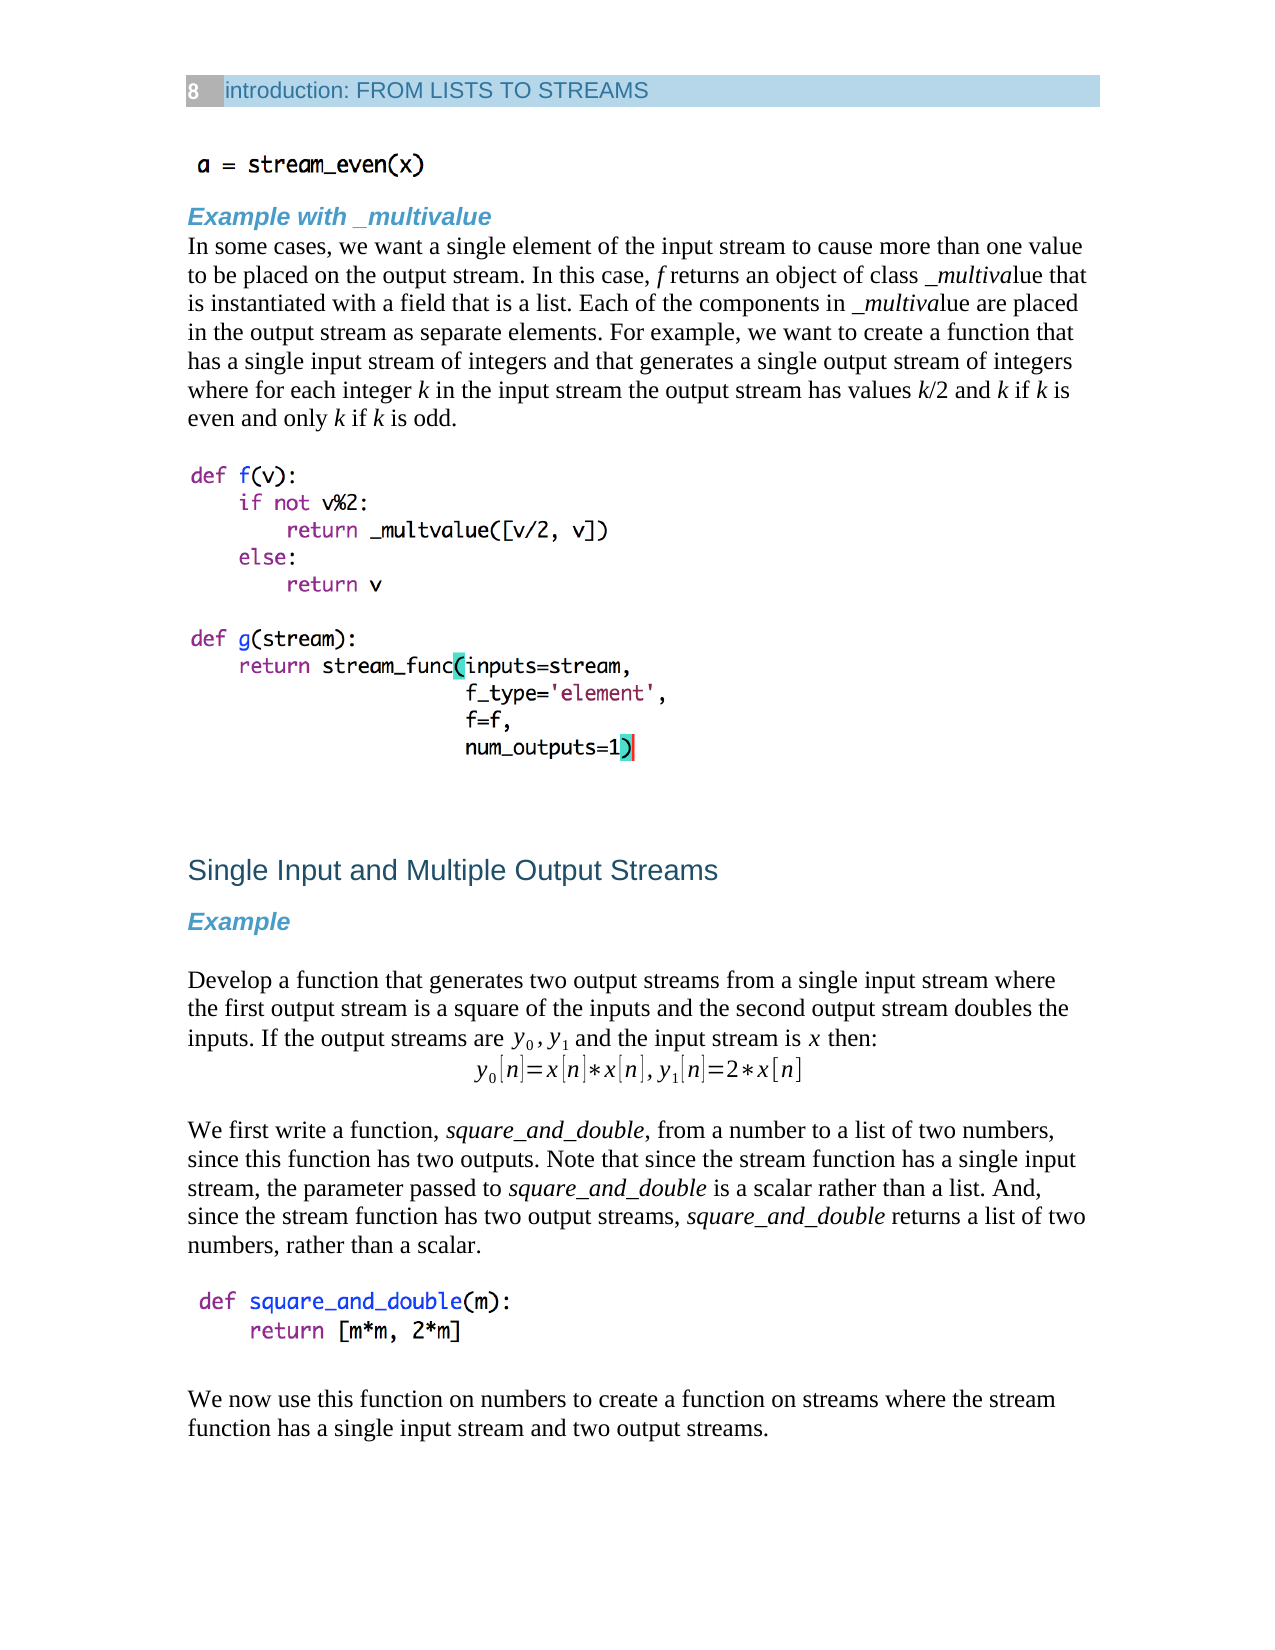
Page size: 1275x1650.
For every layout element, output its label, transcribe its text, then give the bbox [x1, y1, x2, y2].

picture [187, 461, 672, 775]
text In some cases, we want a single element of the input stream to cause more than one value to be placed on the output stream. In this case, f returns an object of class _multivalue that is instantiated with a field that is a list. Each of the components in _multivalue are placed in the output stream as separate elements. For example, we want to create a function that has a single input stream of integers and that generates a single output stream of integers where for each integer k in the input stream the output stream has values k/2 and k if k is even and only k if k is odd. [187, 231, 1087, 432]
picture [187, 150, 435, 182]
text Develop a function that generates two output streams from a single input stream where the first output stream is a square of the inputs and the second output stream doubles the inputs. If the output streams are and the input stream is then: [187, 965, 1087, 1054]
subtitle Example with _multivalue [187, 202, 1087, 231]
text We now use this function on numbers to create a function on streams where the stream function has a single input stream and two output streams. [187, 1384, 1087, 1441]
text We first write a function, square_and_double, from a number to a list of two numbers, since this function has two outputs. Note that since the stream function has a single input stream, the parameter passed to square_and_double is a scalar rather than a list. And, since the stream function has two output streams, square_and_double returns a list of two numbers, rather than a scalar. [187, 1115, 1087, 1259]
picture [187, 1287, 530, 1356]
subtitle Example [187, 907, 1087, 936]
subtitle Single Input and Multiple Output Streams [187, 853, 1087, 886]
